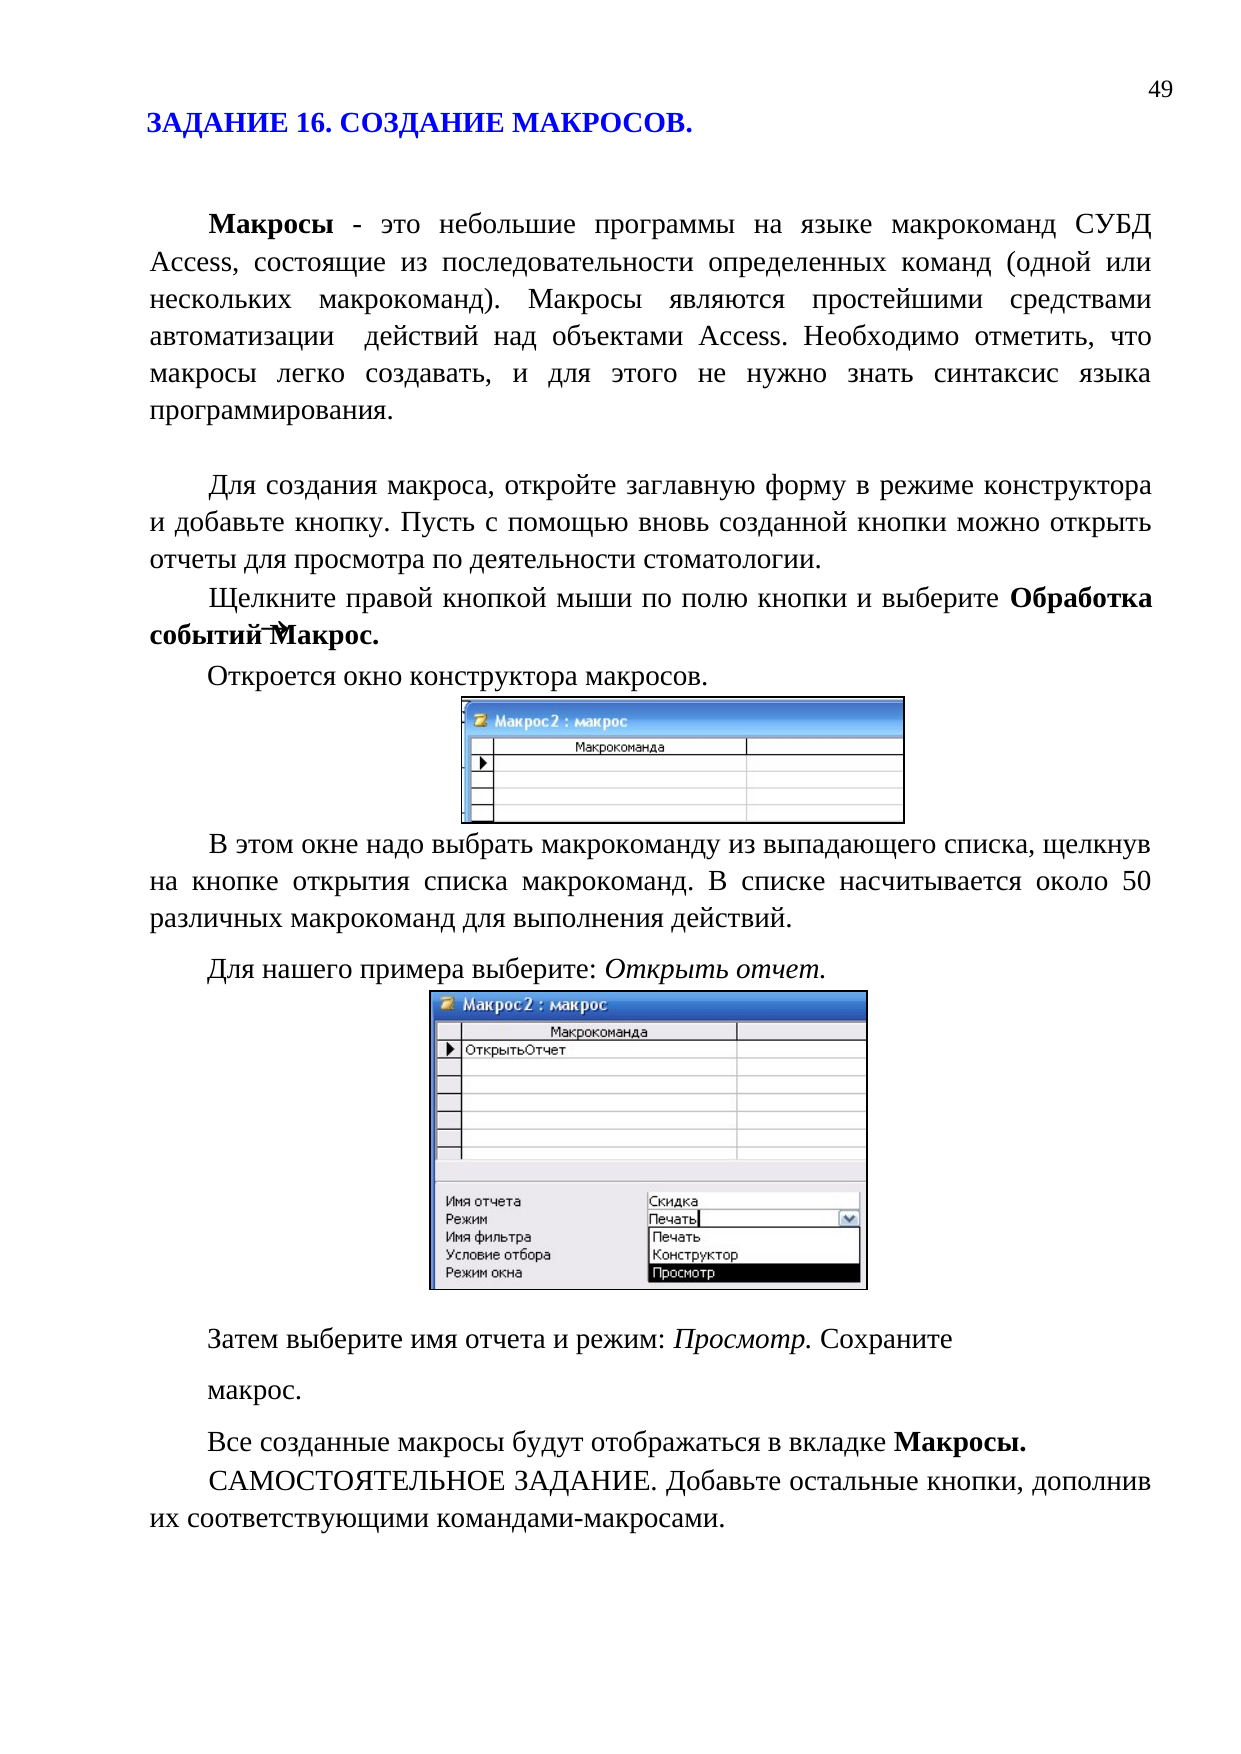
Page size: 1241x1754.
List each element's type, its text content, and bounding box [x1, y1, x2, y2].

picture [431, 992, 866, 1289]
text В этом окне надо выбрать макрокоманду из выпадающего списка, щелкнув на кнопке открытия списка макрокоманд. В списке насчитывается около 50 различных макрокоманд для выполнения действий. [149, 826, 1152, 934]
text Щелкните правой кнопкой мыши по полю кнопки и выберите Обработка событий Макрос. [149, 580, 1152, 651]
picture [462, 698, 903, 822]
text Все созданные макросы будут отображаться в вкладке Макросы. [207, 1424, 1152, 1458]
text Для нашего примера выберите: Открыть отчет. [207, 952, 1152, 985]
text Затем выберите имя отчета и режим: Просмотр. Сохраните макрос. [207, 1321, 953, 1405]
subtitle ЗАДАНИЕ 16. СОЗДАНИЕ МАКРОСОВ. [146, 105, 1157, 139]
text Для создания макроса, откройте заглавную форму в режиме конструктора и добавьте кнопку. Пусть с помощью вновь созданной кнопки можно открыть отчеты для просмотра по деятельности стоматологии. [149, 467, 1152, 575]
text Макросы - это небольшие программы на языке макрокоманд СУБД Access, состоящие из последовательности определенных команд (одной или нескольких макрокоманд). Макросы являются простейшими средствами автоматизации действий над объектами Access. Необходимо отметить, что макросы легко создавать, и для этого не нужно знать синтаксис языка программирования. [149, 206, 1152, 426]
text САМОСТОЯТЕЛЬНОЕ ЗАДАНИЕ. Добавьте остальные кнопки, дополнив их соответствующими командами-макросами. [149, 1463, 1152, 1533]
text Откроется окно конструктора макросов. [207, 658, 1152, 692]
